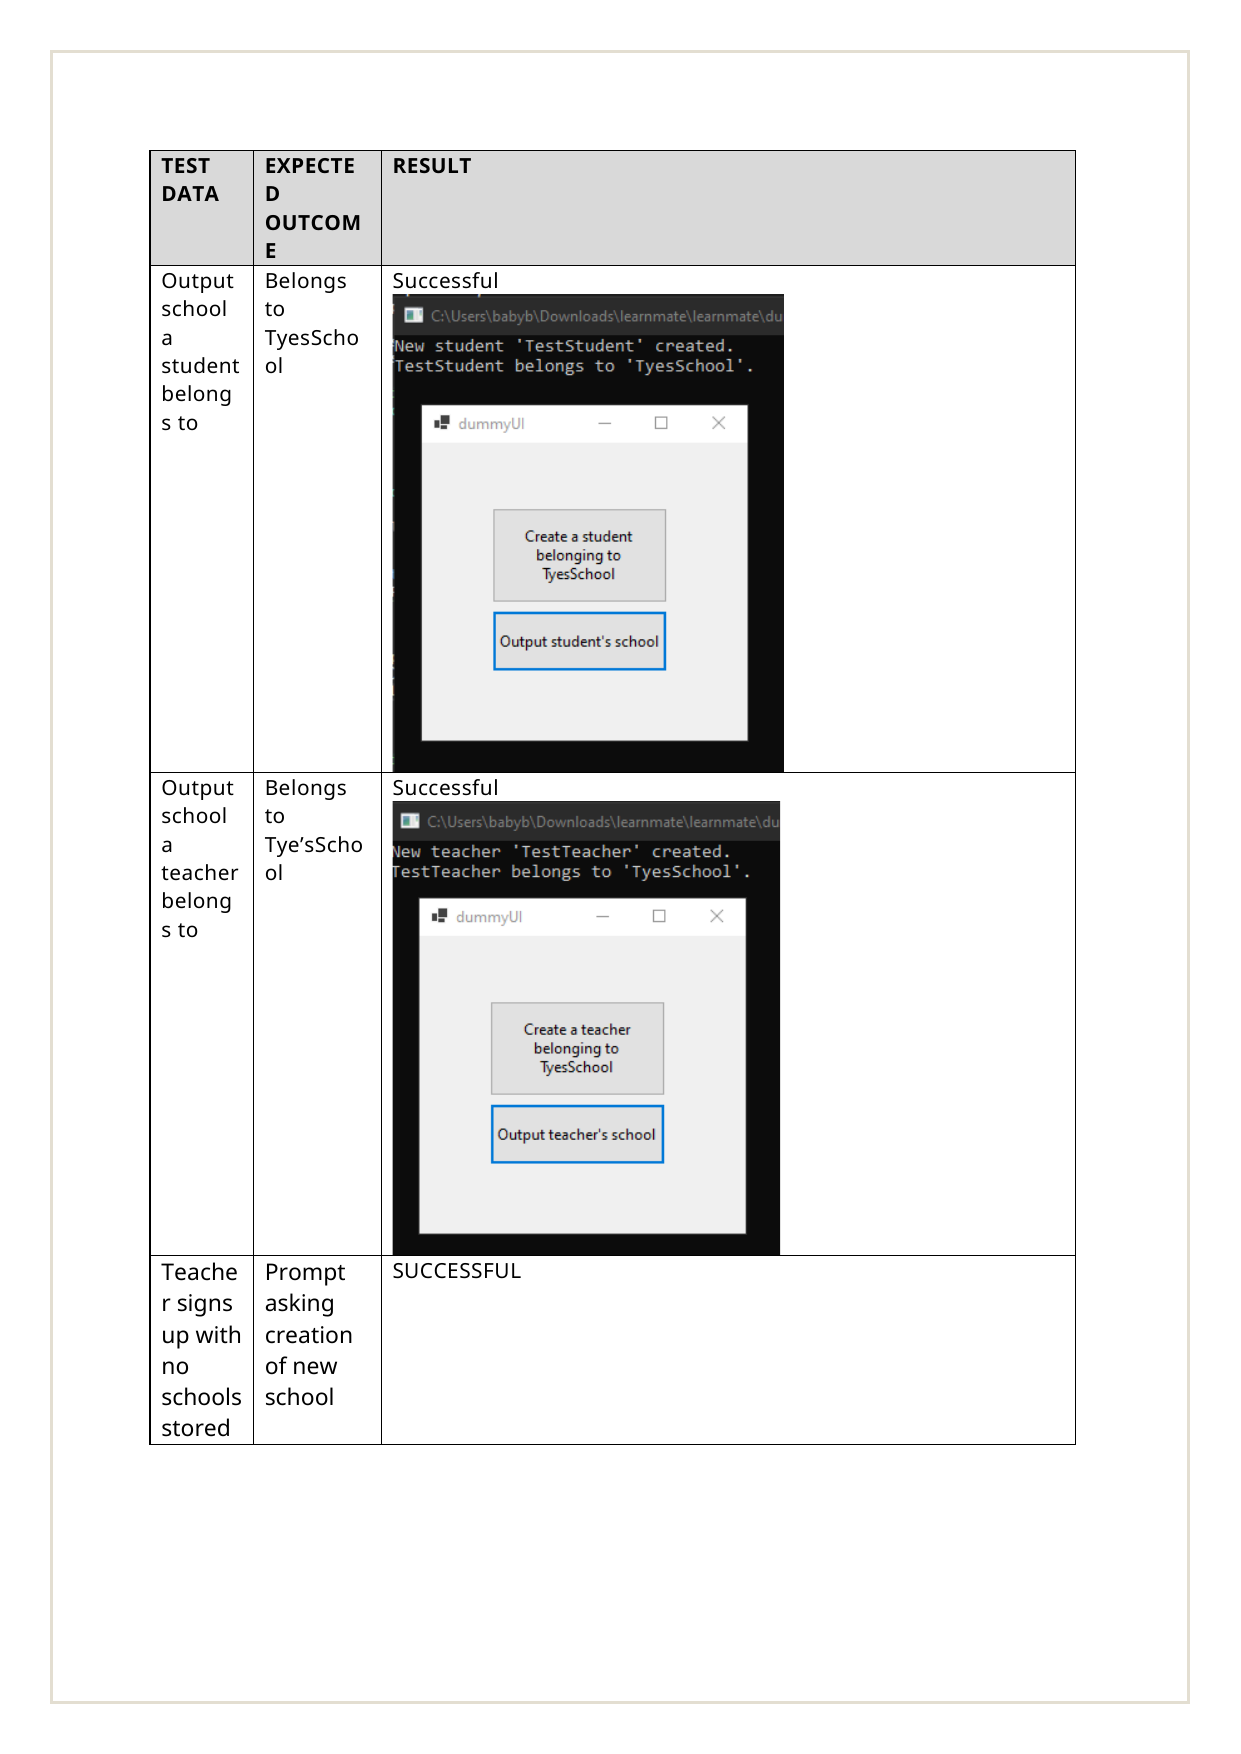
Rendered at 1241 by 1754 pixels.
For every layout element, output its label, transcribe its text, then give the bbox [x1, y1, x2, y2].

table_cell Successful [382, 773, 1075, 1255]
table_cell Successful [382, 1256, 1075, 1443]
table_cell Output school a student belongs to [151, 266, 253, 772]
table_cell Successful [382, 266, 1075, 772]
picture [392, 801, 780, 1255]
table_cell Output school a teacher belongs to [151, 773, 253, 1255]
picture [392, 294, 784, 772]
table_header EXPECTED OUTCOME [254, 151, 381, 265]
table_header TEST DATA [151, 151, 253, 265]
table_header RESULT [382, 151, 1075, 265]
table_cell Belongs to Tye’sSchool [254, 773, 381, 1255]
table_cell Belongs to TyesSchool [254, 266, 381, 772]
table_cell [254, 1256, 381, 1443]
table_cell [151, 1256, 253, 1443]
